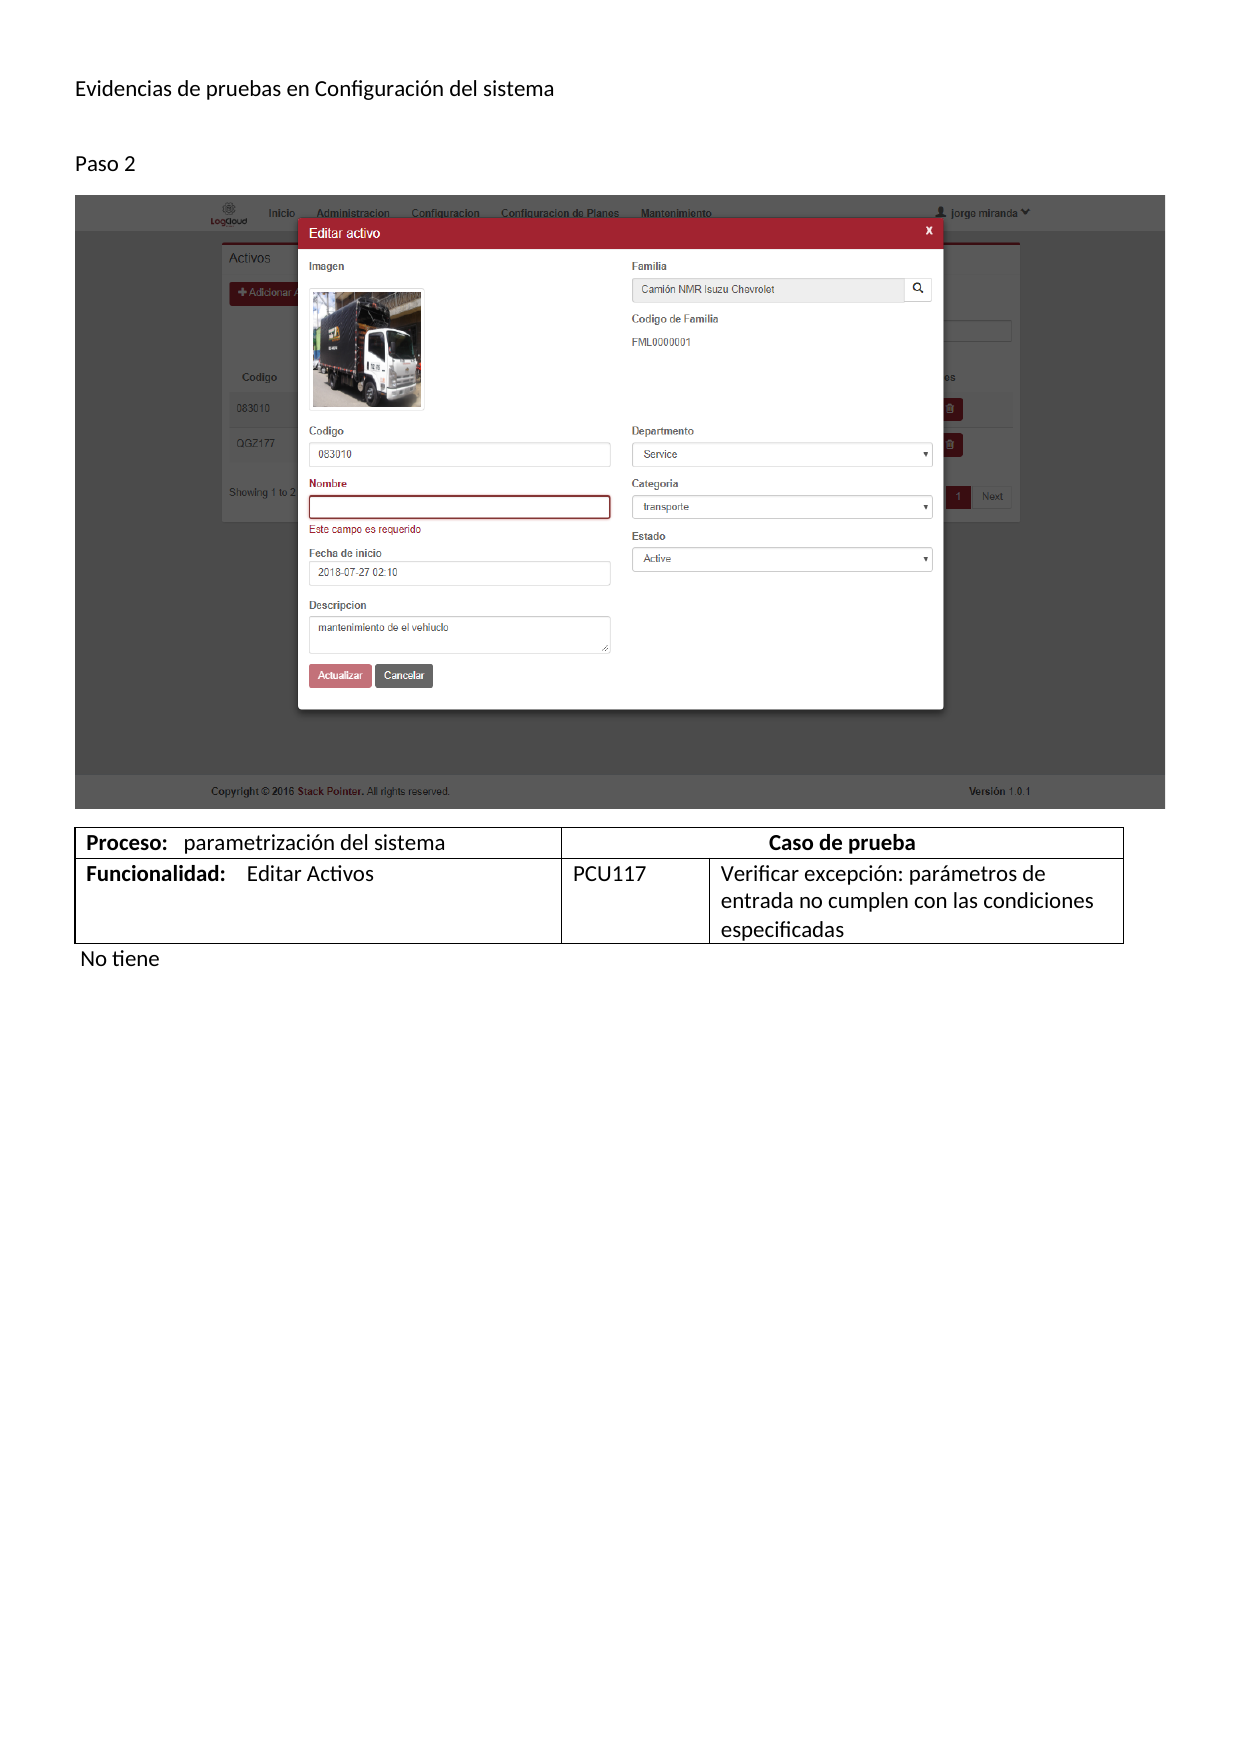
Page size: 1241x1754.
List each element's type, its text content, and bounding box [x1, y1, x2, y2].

text Paso 2 [75, 149, 1165, 177]
table_header Caso de prueba [562, 828, 1123, 858]
text No tiene [75, 944, 1165, 972]
picture [75, 195, 1166, 809]
table_cell PCU117 [562, 859, 709, 943]
table_header Proceso: parametrización del sistema [76, 828, 561, 858]
table_cell Funcionalidad: Editar Activos [76, 859, 561, 943]
table_cell Verificar excepción: parámetros de entrada no cumplen con las condiciones especificadas [710, 859, 1123, 943]
